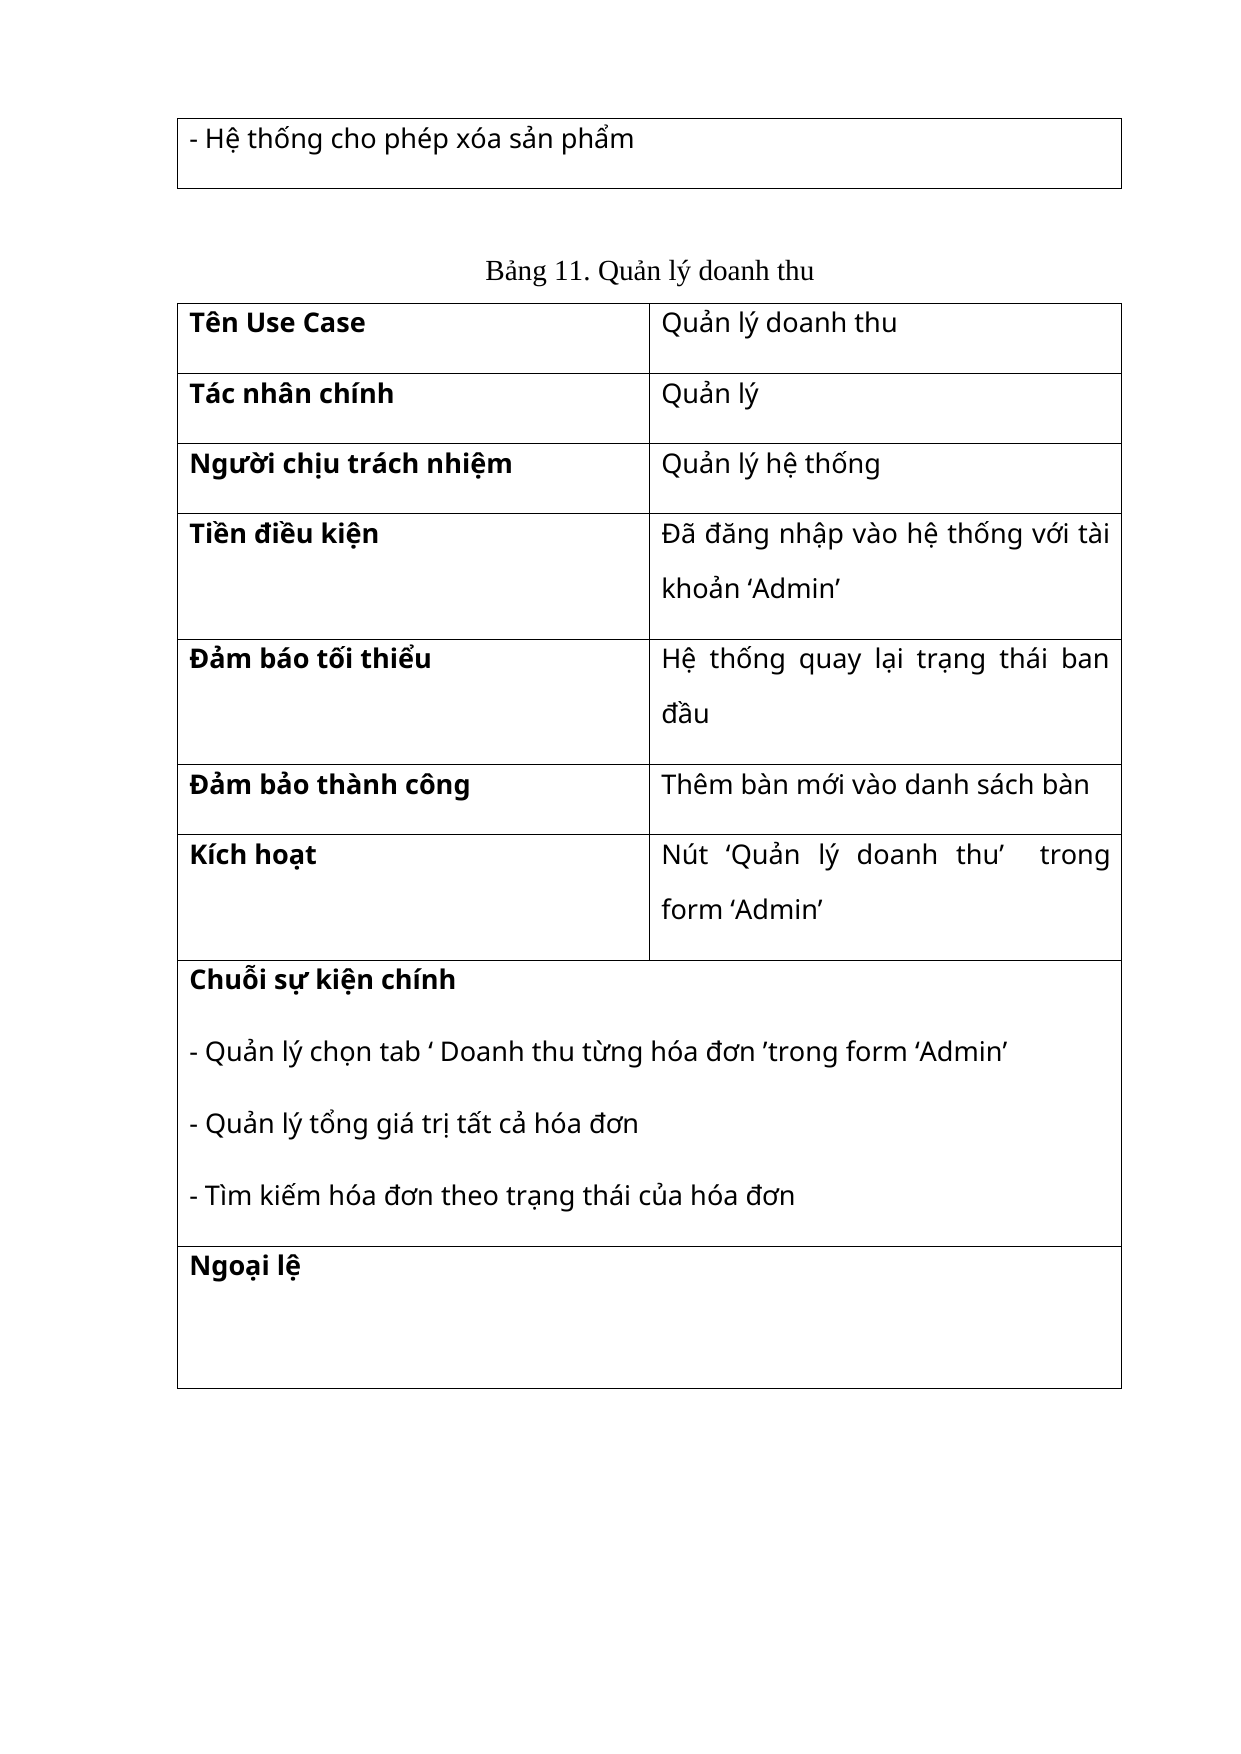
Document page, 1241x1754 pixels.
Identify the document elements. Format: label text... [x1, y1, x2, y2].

table_cell Đảm báo tối thiểu [178, 640, 649, 764]
table_cell Tác nhân chính [178, 374, 649, 443]
table_cell Đảm bảo thành công [178, 765, 649, 834]
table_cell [178, 119, 1121, 188]
table_header Quản lý doanh thu [650, 304, 1121, 373]
table_cell Chuỗi sự kiện chính - Quản lý chọn tab ‘ Doanh thu từng hóa đơn ’trong form ‘Admin’ - Quản lý tổng giá trị tất cả hóa đơn - Tìm kiếm hóa đơn theo trạng thái của hóa đơn [178, 961, 1121, 1246]
text Bảng 11. Quản lý doanh thu [177, 253, 1122, 286]
table_cell Tiền điều kiện [178, 514, 649, 639]
table_cell Nút ‘Quản lý doanh thu’ trong form ‘Admin’ [650, 835, 1121, 959]
table_cell Đã đăng nhập vào hệ thống với tài khoản ‘Admin’ [650, 514, 1121, 639]
table_cell Quản lý hệ thống [650, 444, 1121, 513]
table_cell Thêm bàn mới vào danh sách bàn [650, 765, 1121, 834]
table_cell Ngoại lệ [178, 1247, 1121, 1388]
table_cell Kích hoạt [178, 835, 649, 959]
table_header Tên Use Case [178, 304, 649, 373]
table_cell Hệ thống quay lại trạng thái ban đầu [650, 640, 1121, 764]
table_cell Người chịu trách nhiệm [178, 444, 649, 513]
table_cell Quản lý [650, 374, 1121, 443]
